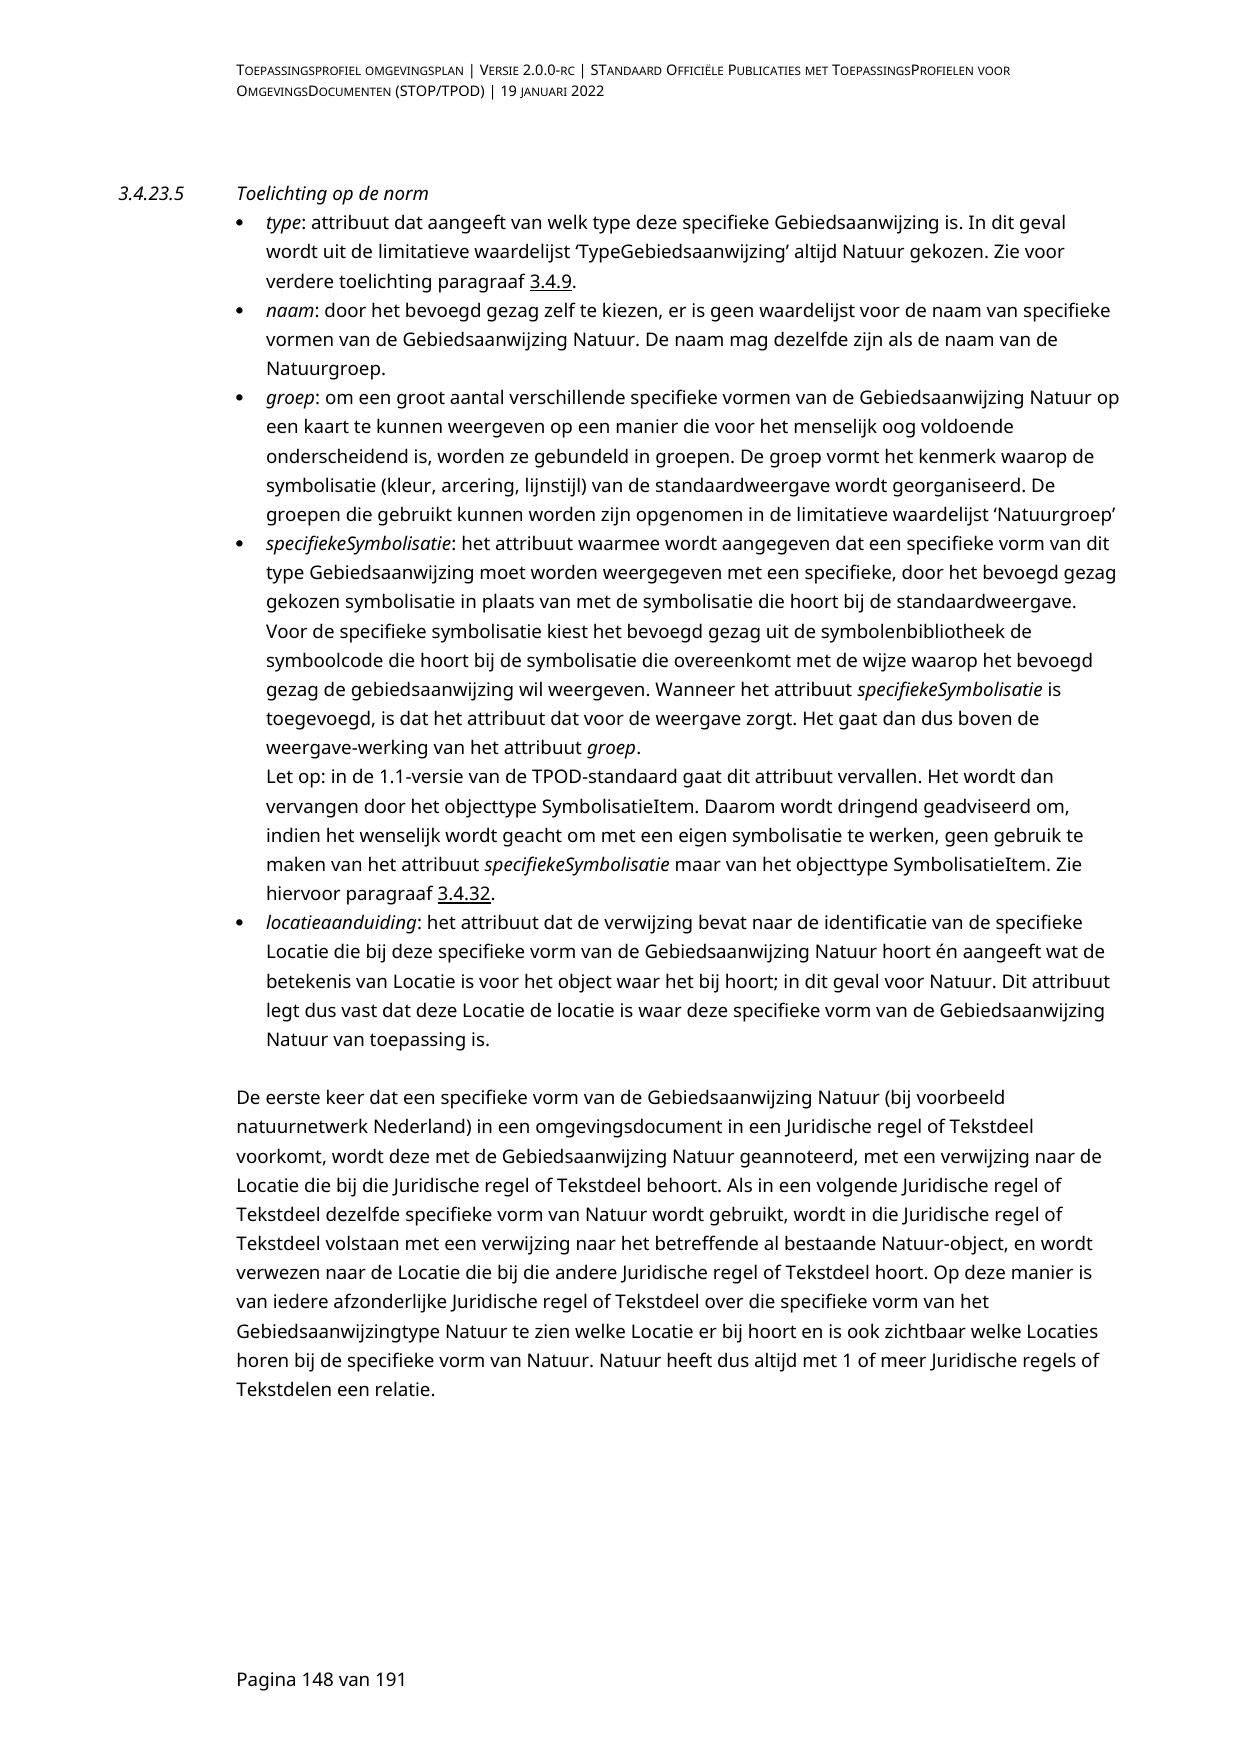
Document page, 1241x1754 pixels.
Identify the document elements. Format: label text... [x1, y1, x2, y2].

text locatieaanduiding: het attribuut dat de verwijzing bevat naar de identificatie van de specifieke Locatie die bij deze specifieke vorm van de Gebiedsaanwijzing Natuur hoort én aangeeft wat de betekenis van Locatie is voor het object waar het bij hoort; in dit geval voor Natuur. Dit attribuut legt dus vast dat deze Locatie de locatie is waar deze specifieke vorm van de Gebiedsaanwijzing Natuur van toepassing is. [236, 906, 1122, 1052]
subtitle Toelichting op de norm [118, 177, 1122, 206]
text groep: om een groot aantal verschillende specifieke vormen van de Gebiedsaanwijzing Natuur op een kaart te kunnen weergeven op een manier die voor het menselijk oog voldoende onderscheidend is, worden ze gebundeld in groepen. De groep vormt het kenmerk waarop de symbolisatie (kleur, arcering, lijnstijl) van de standaardweergave wordt georganiseerd. De groepen die gebruikt kunnen worden zijn opgenomen in de limitatieve waardelijst ‘Natuurgroep’ [236, 381, 1122, 527]
text type: attribuut dat aangeeft van welk type deze specifieke Gebiedsaanwijzing is. In dit geval wordt uit de limitatieve waardelijst ‘TypeGebiedsaanwijzing’ altijd Natuur gekozen. Zie voor verdere toelichting paragraaf 6.4.9. [236, 206, 1122, 294]
text De eerste keer dat een specifieke vorm van de Gebiedsaanwijzing Natuur (bij voorbeeld natuurnetwerk Nederland) in een omgevingsdocument in een Juridische regel of Tekstdeel voorkomt, wordt deze met de Gebiedsaanwijzing Natuur geannoteerd, met een verwijzing naar de Locatie die bij die Juridische regel of Tekstdeel behoort. Als in een volgende Juridische regel of Tekstdeel dezelfde specifieke vorm van Natuur wordt gebruikt, wordt in die Juridische regel of Tekstdeel volstaan met een verwijzing naar het betreffende al bestaande Natuur-object, en wordt verwezen naar de Locatie die bij die andere Juridische regel of Tekstdeel hoort. Op deze manier is van iedere afzonderlijke Juridische regel of Tekstdeel over die specifieke vorm van het Gebiedsaanwijzingtype Natuur te zien welke Locatie er bij hoort en is ook zichtbaar welke Locaties horen bij de specifieke vorm van Natuur. Natuur heeft dus altijd met 1 of meer Juridische regels of Tekstdelen een relatie. [236, 1081, 1122, 1402]
text naam: door het bevoegd gezag zelf te kiezen, er is geen waardelijst voor de naam van specifieke vormen van de Gebiedsaanwijzing Natuur. De naam mag dezelfde zijn als de naam van de Natuurgroep. [236, 294, 1122, 381]
text specifiekeSymbolisatie: het attribuut waarmee wordt aangegeven dat een specifieke vorm van dit type Gebiedsaanwijzing moet worden weergegeven met een specifieke, door het bevoegd gezag gekozen symbolisatie in plaats van met de symbolisatie die hoort bij de standaardweergave. Voor de specifieke symbolisatie kiest het bevoegd gezag uit de symbolenbibliotheek de symboolcode die hoort bij de symbolisatie die overeenkomt met de wijze waarop het bevoegd gezag de gebiedsaanwijzing wil weergeven. Wanneer het attribuut specifiekeSymbolisatie is toegevoegd, is dat het attribuut dat voor de weergave zorgt. Het gaat dan dus boven de weergave-werking van het attribuut groep. Let op: in de 1.1-versie van de TPOD-standaard gaat dit attribuut vervallen. Het wordt dan vervangen door het objecttype SymbolisatieItem. Daarom wordt dringend geadviseerd om, indien het wenselijk wordt geacht om met een eigen symbolisatie te werken, geen gebruik te maken van het attribuut specifiekeSymbolisatie maar van het objecttype SymbolisatieItem. Zie hiervoor paragraaf 6.4.32. [236, 527, 1122, 906]
